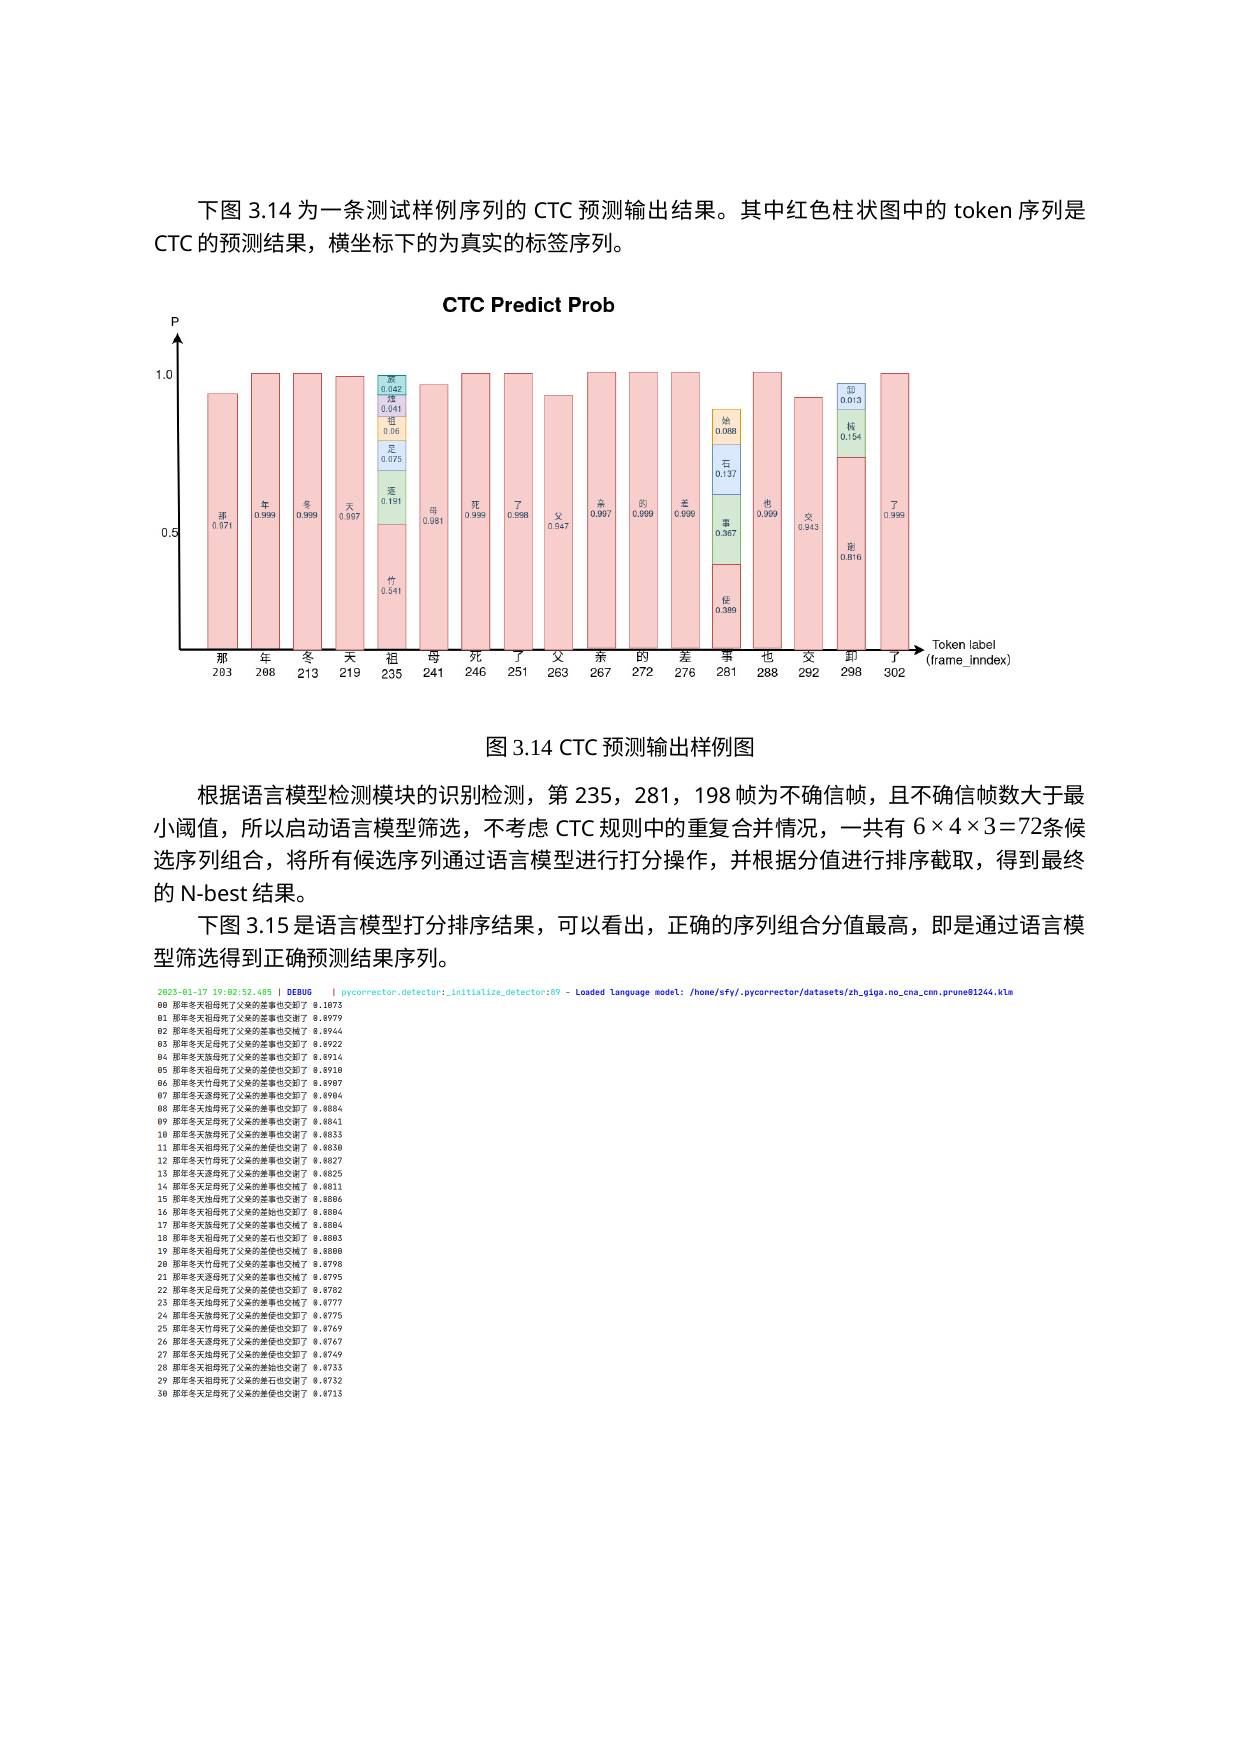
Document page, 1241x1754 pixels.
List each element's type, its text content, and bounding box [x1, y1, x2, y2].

picture [153, 985, 1019, 1399]
text 下图3.15是语言模型打分排序结果，可以看出，正确的序列组合分值最高，即是通过语言模型筛选得到正确预测结果序列。 [153, 908, 1087, 973]
text 下图3.14为一条测试样例序列的CTC预测输出结果。其中红色柱状图中的token序列是CTC的预测结果，横坐标下的为真实的标签序列。 [153, 193, 1087, 258]
text 根据语言模型检测模块的识别检测，第235，281，198帧为不确信帧，且不确信帧数大于最小阈值，所以启动语言模型筛选，不考虑CTC规则中的重复合并情况，一共有 条候选序列组合，将所有候选序列通过语言模型进行打分操作，并根据分值进行排序截取，得到最终的N-best结果。 [153, 778, 1087, 908]
picture [153, 293, 1019, 690]
